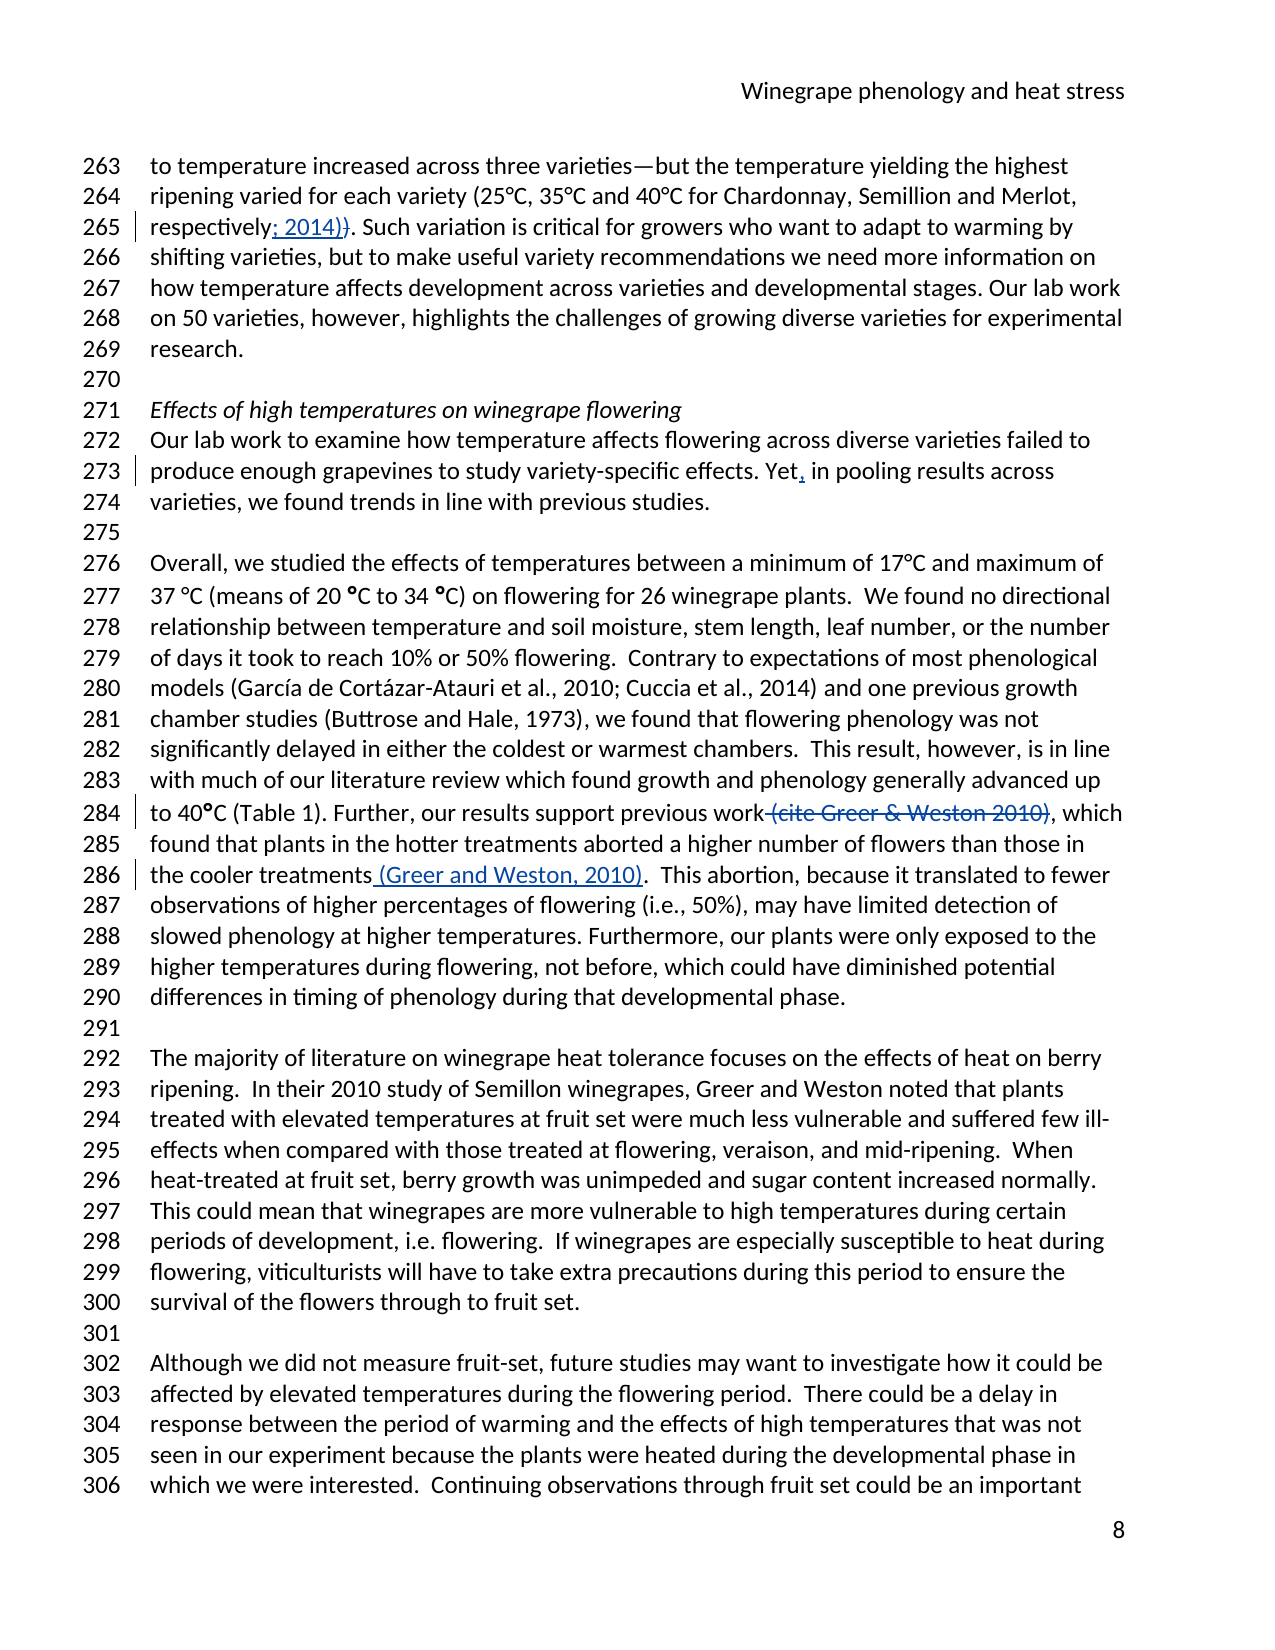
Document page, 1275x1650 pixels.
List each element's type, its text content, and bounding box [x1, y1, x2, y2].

text The majority of literature on winegrape heat tolerance focuses on the effects of heat on berry ripening. In their 2010 study of Semillon winegrapes, Greer and Weston noted that plants treated with elevated temperatures at fruit set were much less vulnerable and suffered few ill-effects when compared with those treated at flowering, veraison, and mid-ripening. When heat-treated at fruit set, berry growth was unimpeded and sugar content increased normally. This could mean that winegrapes are more vulnerable to high temperatures during certain periods of development, i.e. flowering. If winegrapes are especially susceptible to heat during flowering, viticulturists will have to take extra precautions during this period to ensure the survival of the flowers through to fruit set. [150, 1042, 1125, 1317]
text Effects of high temperatures on winegrape flowering [150, 394, 1125, 425]
text Our lab work to examine how temperature affects flowering across diverse varieties failed to produce enough grapevines to study variety-specific effects. Yet in pooling results across varieties, we found trends in line with previous studies. [150, 425, 1125, 516]
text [150, 1347, 1125, 1500]
text Overall, we studied the effects of temperatures between a minimum of 17°C and maximum of 37 °C (means of 20 °C to 34 °C) on flowering for 26 winegrape plants. We found no directional relationship between temperature and soil moisture, stem length, leaf number, or the number of days it took to reach 10% or 50% flowering. Contrary to expectations of most phenological models (García de Cortázar-Atauri et al., 2010; Cuccia et al., 2014) and one previous growth chamber studies (Buttrose and Hale, 1973), we found that flowering phenology was not significantly delayed in either the coldest or warmest chambers. This result, however, is in line with much of our literature review which found growth and phenology generally advanced up to 40°C (Table 1). Further, our results support previous work, which found that plants in the hotter treatments aborted a higher number of flowers than those in the cooler treatments. This abortion, because it translated to fewer observations of higher percentages of flowering (i.e., 50%), may have limited detection of slowed phenology at higher temperatures. Furthermore, our plants were only exposed to the higher temperatures during flowering, not before, which could have diminished potential differences in timing of phenology during that developmental phase. [150, 547, 1125, 1012]
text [150, 150, 1125, 364]
